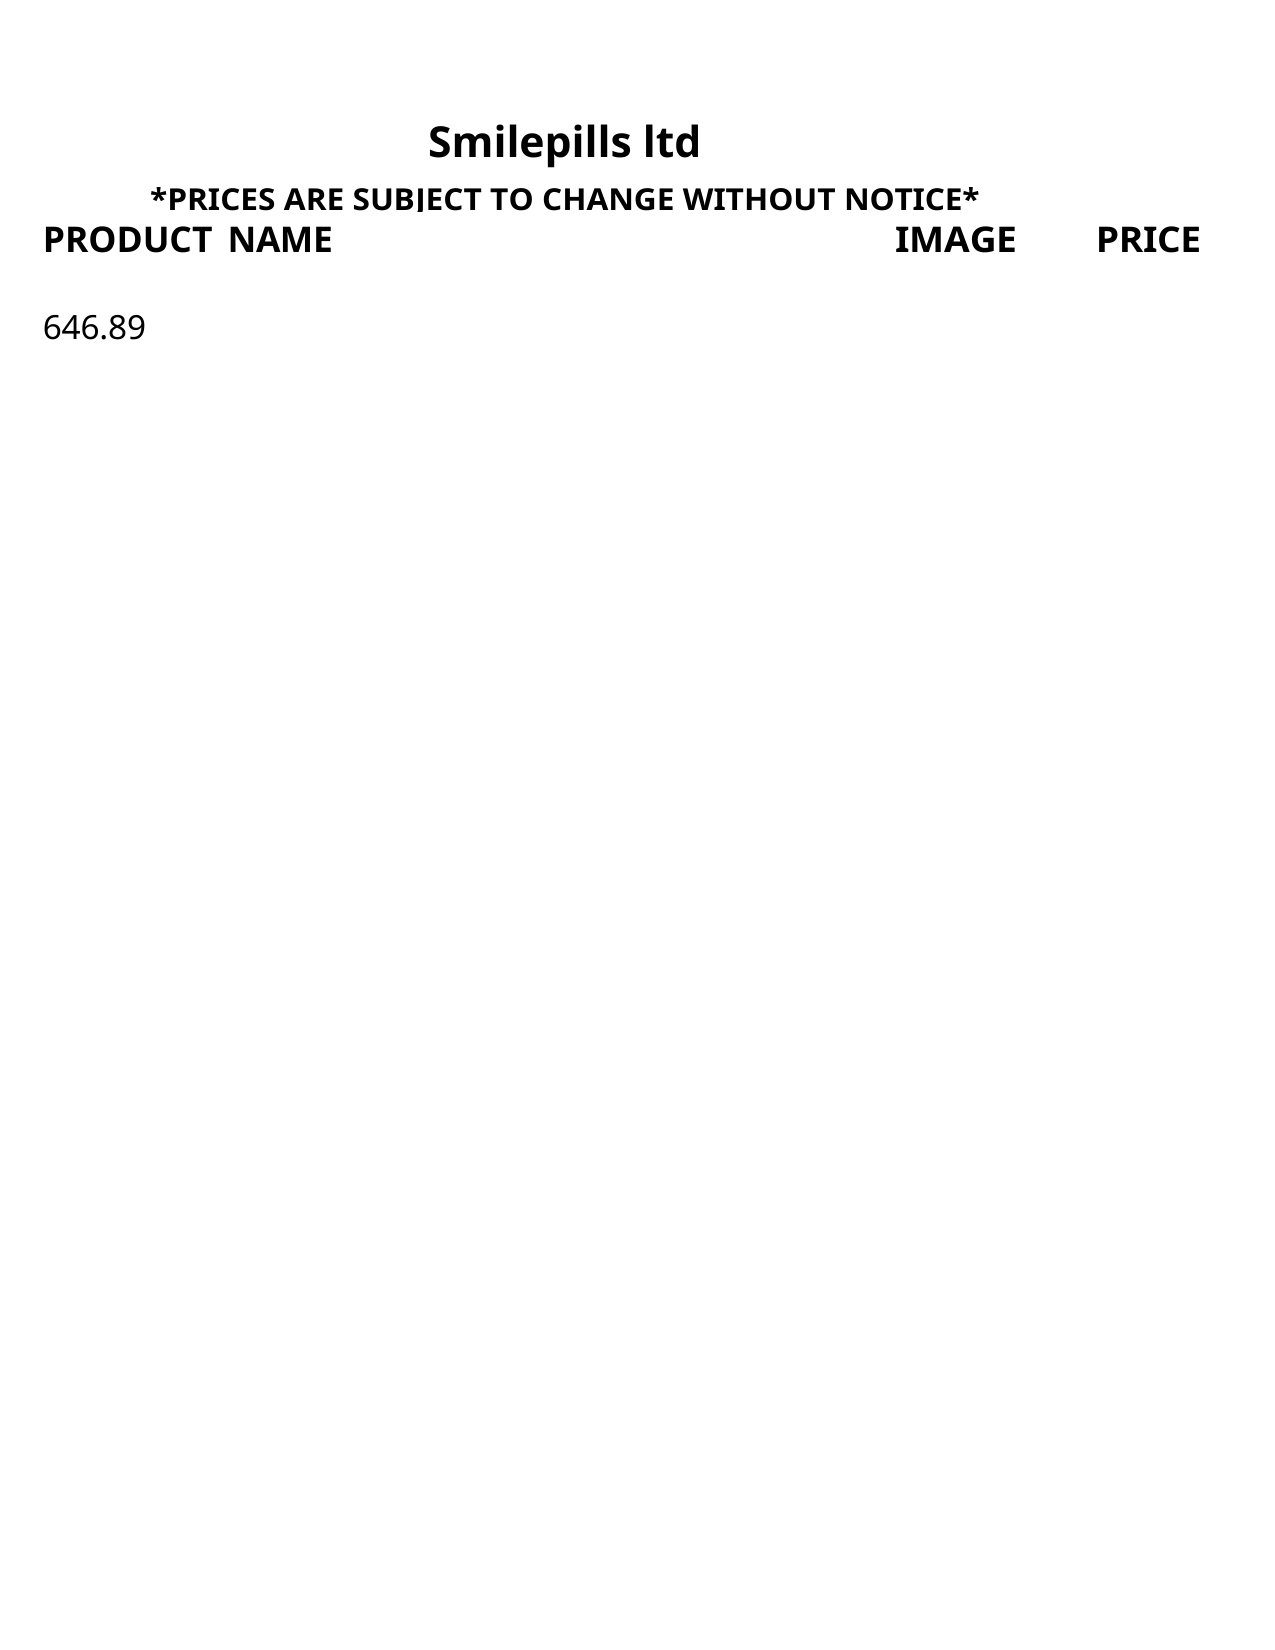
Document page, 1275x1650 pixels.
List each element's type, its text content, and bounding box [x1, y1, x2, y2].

subtitle 646.89 [43, 304, 883, 349]
